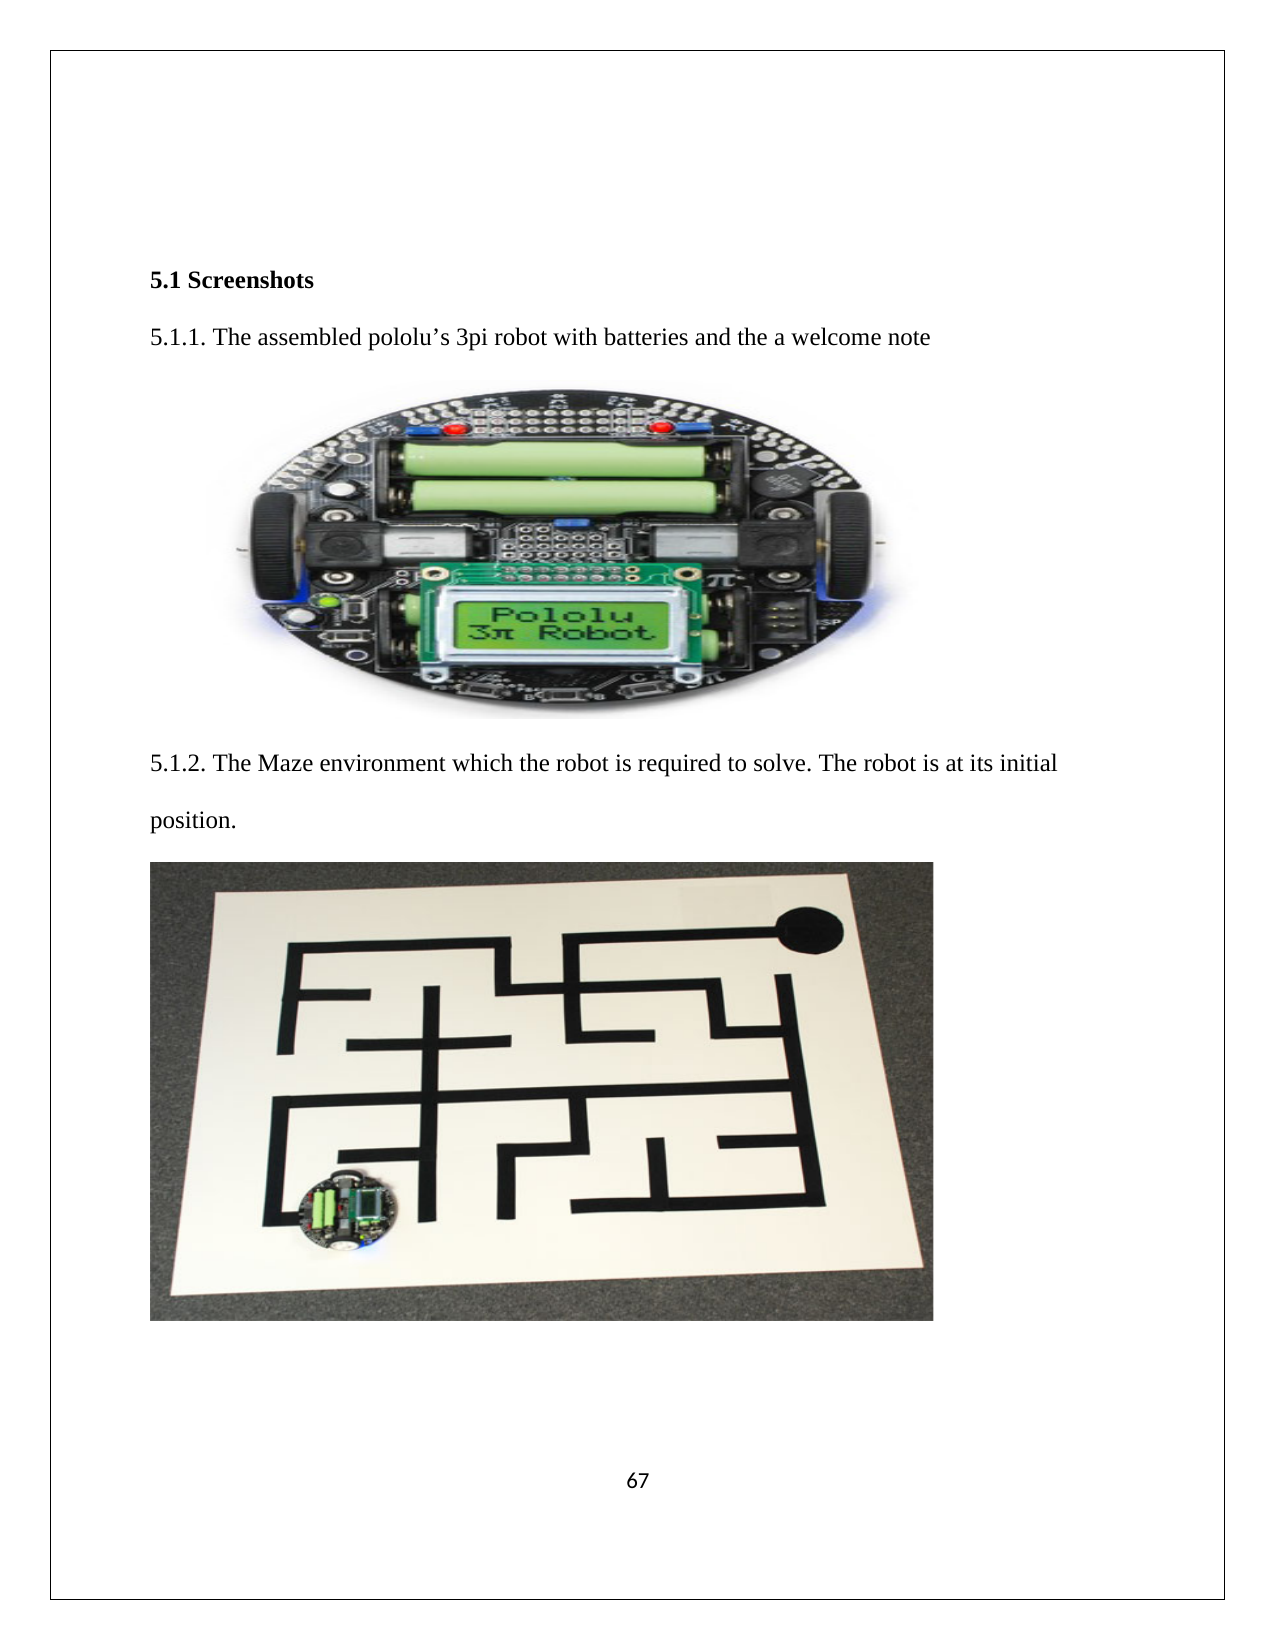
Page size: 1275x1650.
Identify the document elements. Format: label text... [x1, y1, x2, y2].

picture [150, 862, 934, 1321]
text 5.1 Screenshots [150, 265, 1125, 294]
text 5.1.1. The assembled pololu’s 3pi robot with batteries and the a welcome note [150, 322, 1125, 351]
